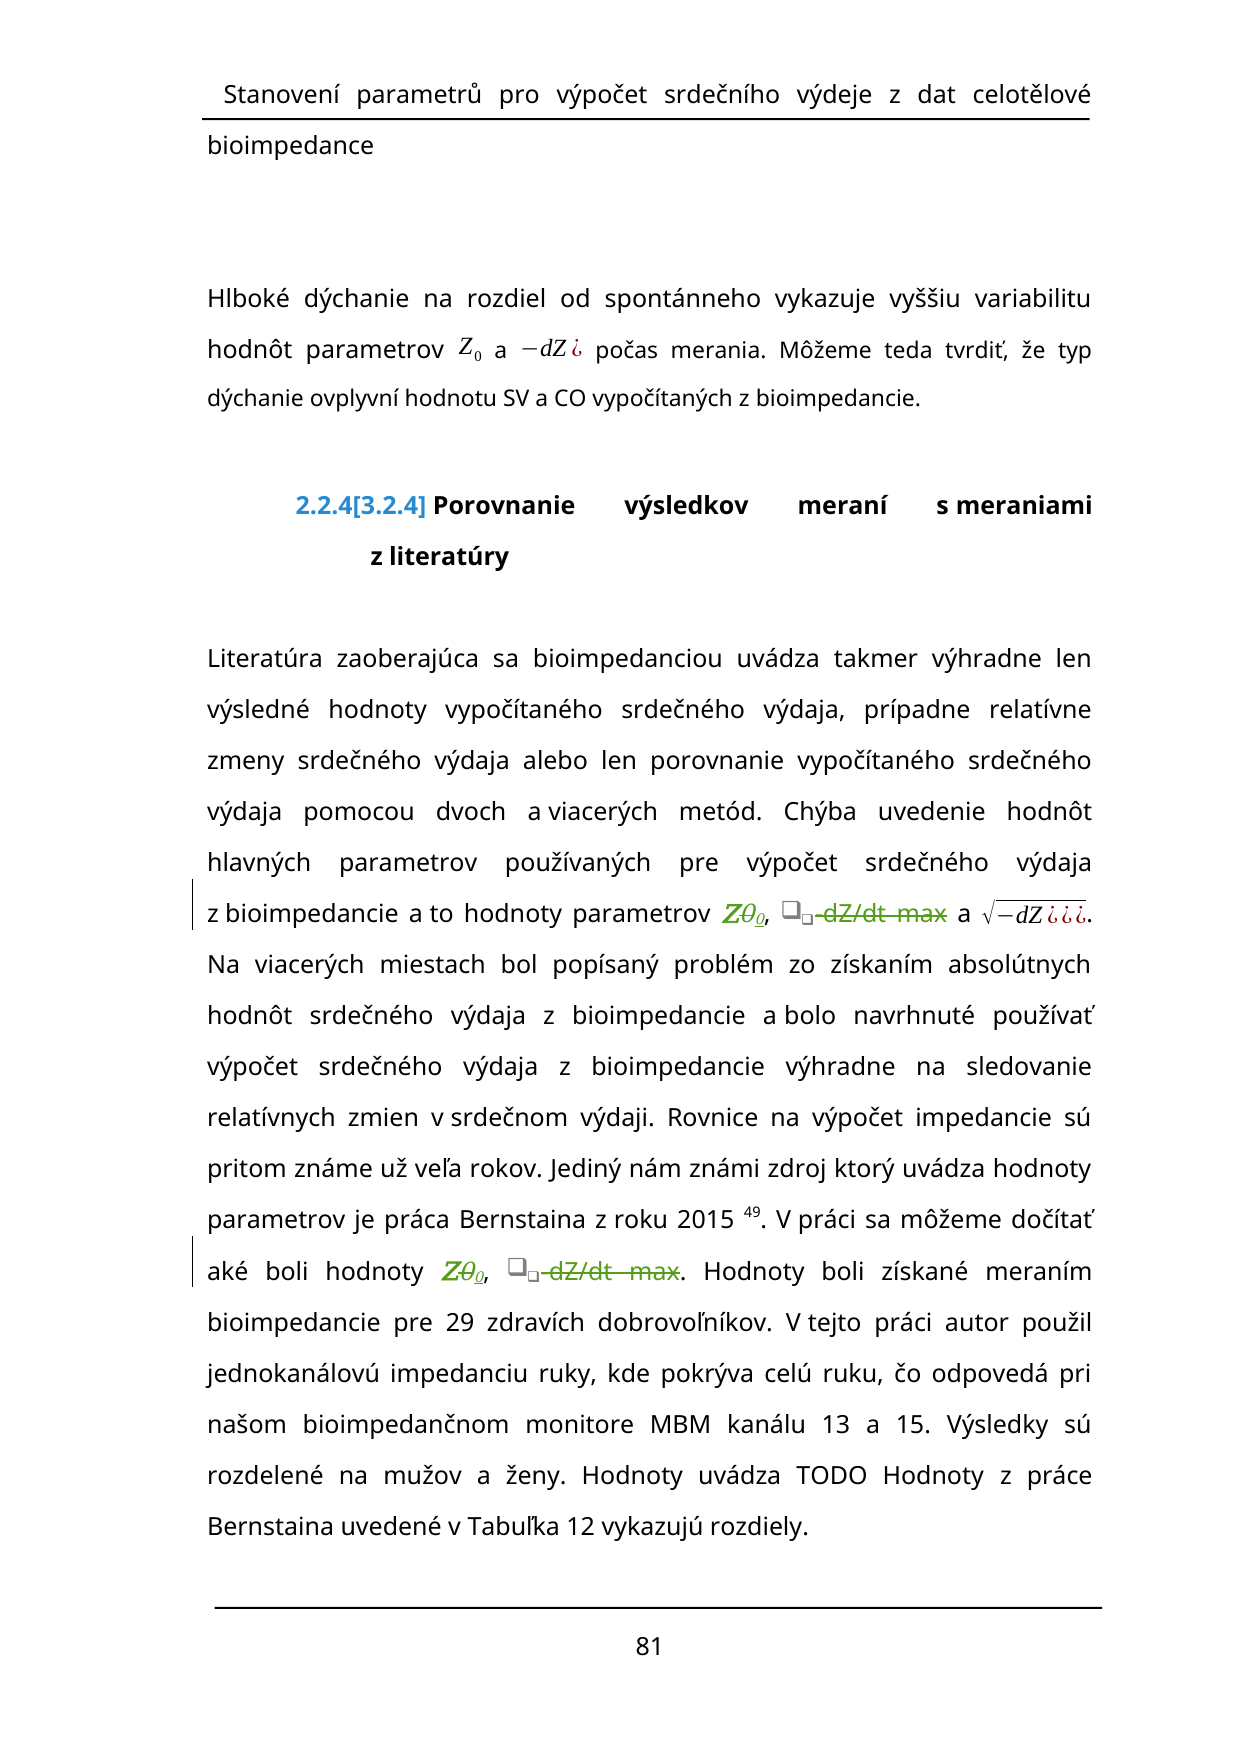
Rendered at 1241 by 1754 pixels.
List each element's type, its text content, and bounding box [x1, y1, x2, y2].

subtitle Porovnanie výsledkov meraní s meraniami z literatúry [295, 487, 1092, 573]
text Literatúra zaoberajúca sa bioimpedanciou uvádza takmer výhradne len výsledné hodnoty vypočítaného srdečného výdaja, prípadne relatívne zmeny srdečného výdaja alebo len porovnanie vypočítaného srdečného výdaja pomocou dvoch a viacerých metód. Chýba uvedenie hodnôt hlavných parametrov používaných pre výpočet srdečného výdaja z bioimpedancie a to hodnoty parametrov Z, a . Na viacerých miestach bol popísaný problém zo získaním absolútnych hodnôt srdečného výdaja z bioimpedancie a bolo navrhnuté používať výpočet srdečného výdaja z bioimpedancie výhradne na sledovanie relatívnych zmien v srdečnom výdaji. Rovnice na výpočet impedancie sú pritom známe už veľa rokov. Jediný nám známi zdroj ktorý uvádza hodnoty parametrov je práca Bernstaina z roku 2015 49. V práci sa môžeme dočítať aké boli hodnoty Z, . Hodnoty boli získané meraním bioimpedancie pre 29 zdravích dobrovoľníkov. V tejto práci autor použil jednokanálovú impedanciu ruky, kde pokrýva celú ruku, čo odpovedá pri našom bioimpedančnom monitore MBM kanálu 13 a 15. Výsledky sú rozdelené na mužov a ženy. Hodnoty uvádza TODO Hodnoty z práce Bernstaina uvedené v Tabuľka 12 vykazujú rozdiely. [207, 641, 1092, 1542]
text Hlboké dýchanie na rozdiel od spontánneho vykazuje vyššiu variabilitu hodnôt parametrov a počas merania. Môžeme teda tvrdiť, že typ dýchanie ovplyvní hodnotu SV a CO vypočítaných z bioimpedancie. [207, 281, 1092, 413]
